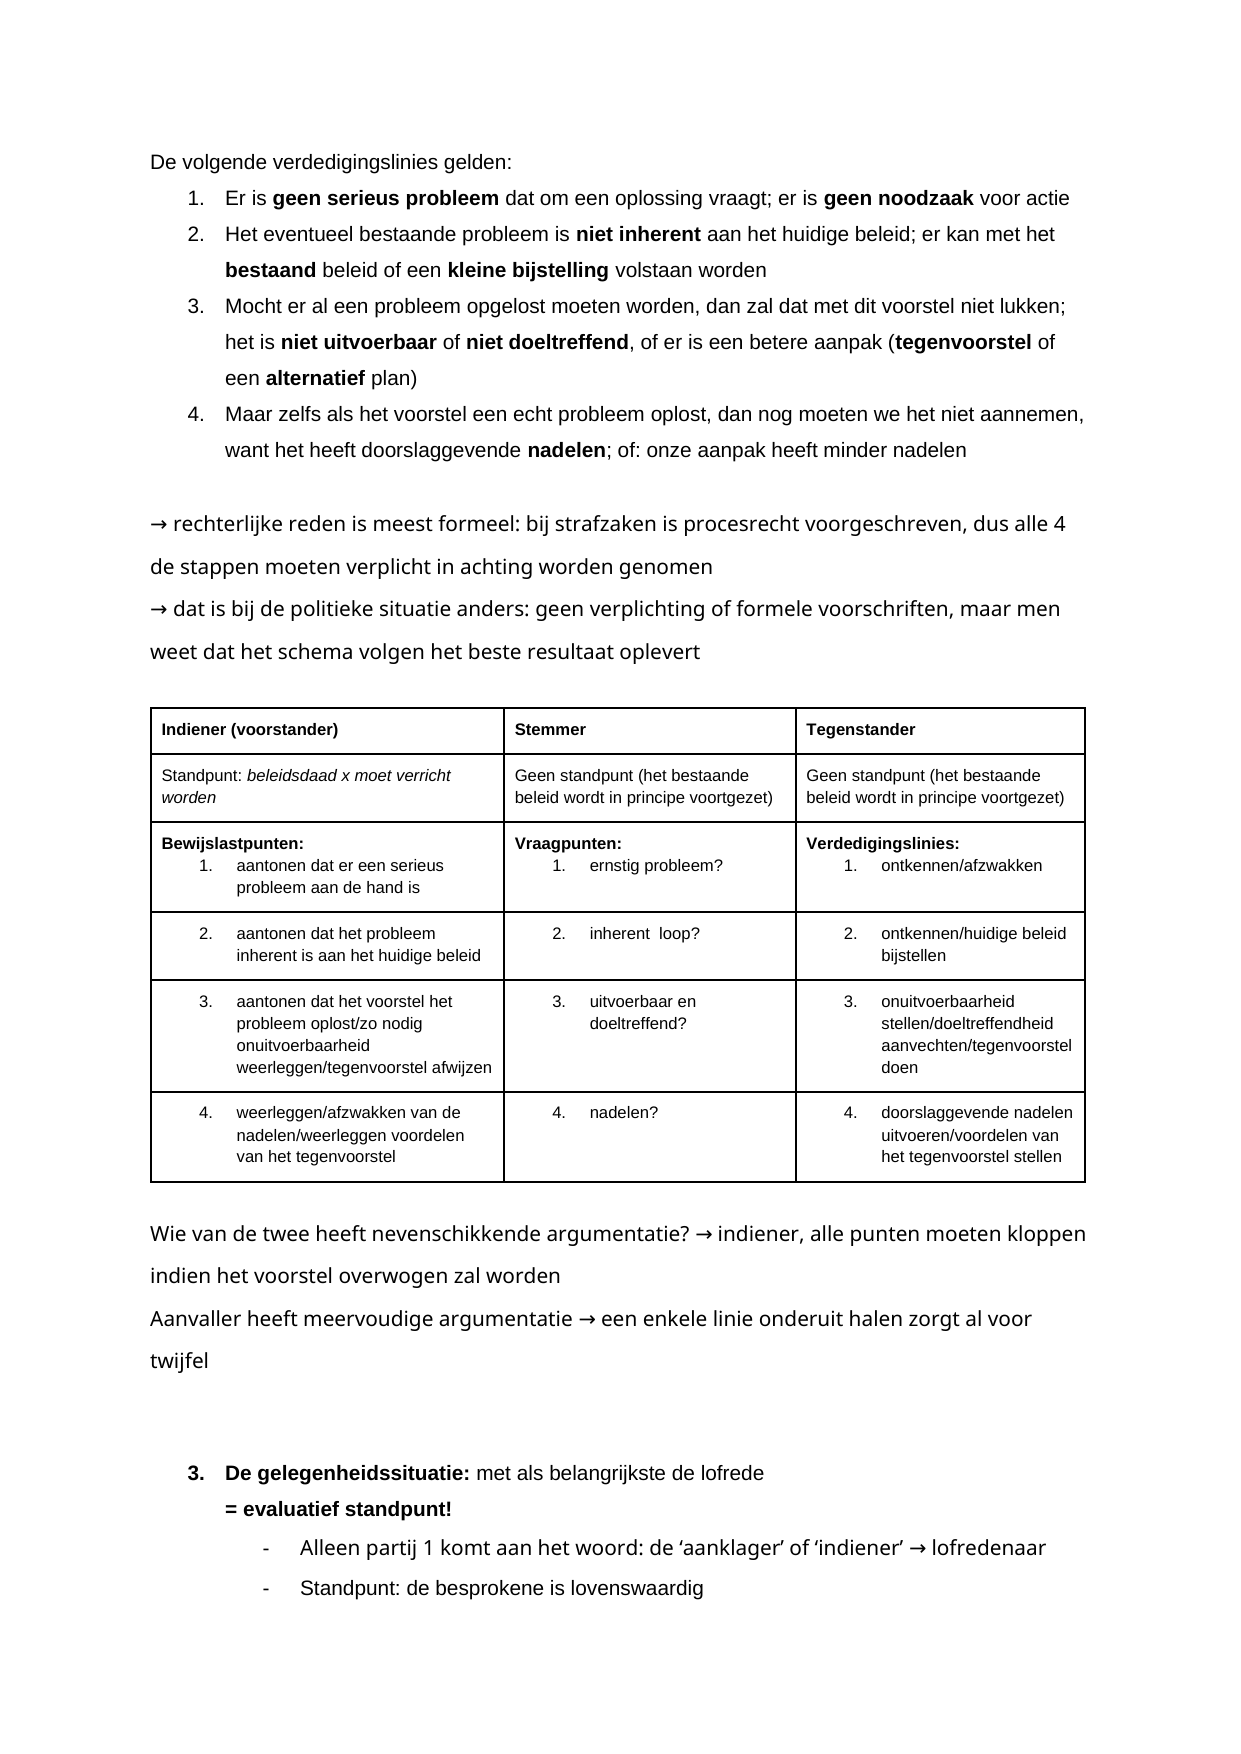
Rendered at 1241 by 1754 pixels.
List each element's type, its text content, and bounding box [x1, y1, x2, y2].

text → rechterlijke reden is meest formeel: bij strafzaken is procesrecht voorgeschreven, dus alle 4 de stappen moeten verplicht in achting worden genomen [150, 509, 1090, 580]
list Er is geen serieus probleem dat om een oplossing vraagt; er is geen noodzaak voor actie [187, 186, 1090, 210]
list Maar zelfs als het voorstel een echt probleem oplost, dan nog moeten we het niet aannemen, want het heeft doorslaggevende nadelen; of: onze aanpak heeft minder nadelen [187, 402, 1090, 461]
table_cell ontkennen/huidige beleid bijstellen [797, 913, 1084, 979]
text Wie van de twee heeft nevenschikkende argumentatie? → indiener, alle punten moeten kloppen indien het voorstel overwogen zal worden [150, 1219, 1090, 1290]
table_cell doorslaggevende nadelen uitvoeren/voordelen van het tegenvoorstel stellen [797, 1093, 1084, 1181]
table_cell nadelen? [505, 1093, 795, 1181]
table_header Indiener (voorstander) [152, 709, 503, 753]
text → dat is bij de politieke situatie anders: geen verplichting of formele voorschriften, maar men weet dat het schema volgen het beste resultaat oplevert [150, 594, 1090, 666]
list Mocht er al een probleem opgelost moeten worden, dan zal dat met dit voorstel niet lukken; het is niet uitvoerbaar of niet doeltreffend, of er is een betere aanpak (tegenvoorstel of een alternatief plan) [187, 294, 1090, 389]
text Aanvaller heeft meervoudige argumentatie → een enkele linie onderuit halen zorgt al voor twijfel [150, 1304, 1090, 1375]
text De volgende verdedigingslinies gelden: [150, 150, 1090, 174]
table_cell onuitvoerbaarheid stellen/doeltreffendheid aanvechten/tegenvoorstel doen [797, 981, 1084, 1091]
table_header Tegenstander [797, 709, 1084, 753]
table_cell Bewijslastpunten: aantonen dat er een serieus probleem aan de hand is [152, 823, 503, 911]
table_cell Vraagpunten: ernstig probleem? [505, 823, 795, 911]
table_cell aantonen dat het voorstel het probleem oplost/zo nodig onuitvoerbaarheid weerleggen/tegenvoorstel afwijzen [152, 981, 503, 1091]
table_cell Standpunt: beleidsdaad x moet verricht worden [152, 755, 503, 821]
table_header Stemmer [505, 709, 795, 753]
table_cell Geen standpunt (het bestaande beleid wordt in principe voortgezet) [797, 755, 1084, 821]
table_cell weerleggen/afzwakken van de nadelen/weerleggen voordelen van het tegenvoorstel [152, 1093, 503, 1181]
table_cell Geen standpunt (het bestaande beleid wordt in principe voortgezet) [505, 755, 795, 821]
table_cell inherent loop? [505, 913, 795, 979]
table_cell uitvoerbaar en doeltreffend? [505, 981, 795, 1091]
table_cell Verdedigingslinies: ontkennen/afzwakken [797, 823, 1084, 911]
text = evaluatief standpunt! [225, 1497, 1090, 1521]
table_cell aantonen dat het probleem inherent is aan het huidige beleid [152, 913, 503, 979]
list Alleen partij 1 komt aan het woord: de ‘aanklager’ of ‘indiener’ → lofredenaar [262, 1533, 1090, 1561]
list Het eventueel bestaande probleem is niet inherent aan het huidige beleid; er kan met het bestaand beleid of een kleine bijstelling volstaan worden [187, 222, 1090, 282]
list De gelegenheidssituatie: met als belangrijkste de lofrede [187, 1461, 1090, 1485]
list Standpunt: de besprokene is lovenswaardig [262, 1576, 1090, 1599]
